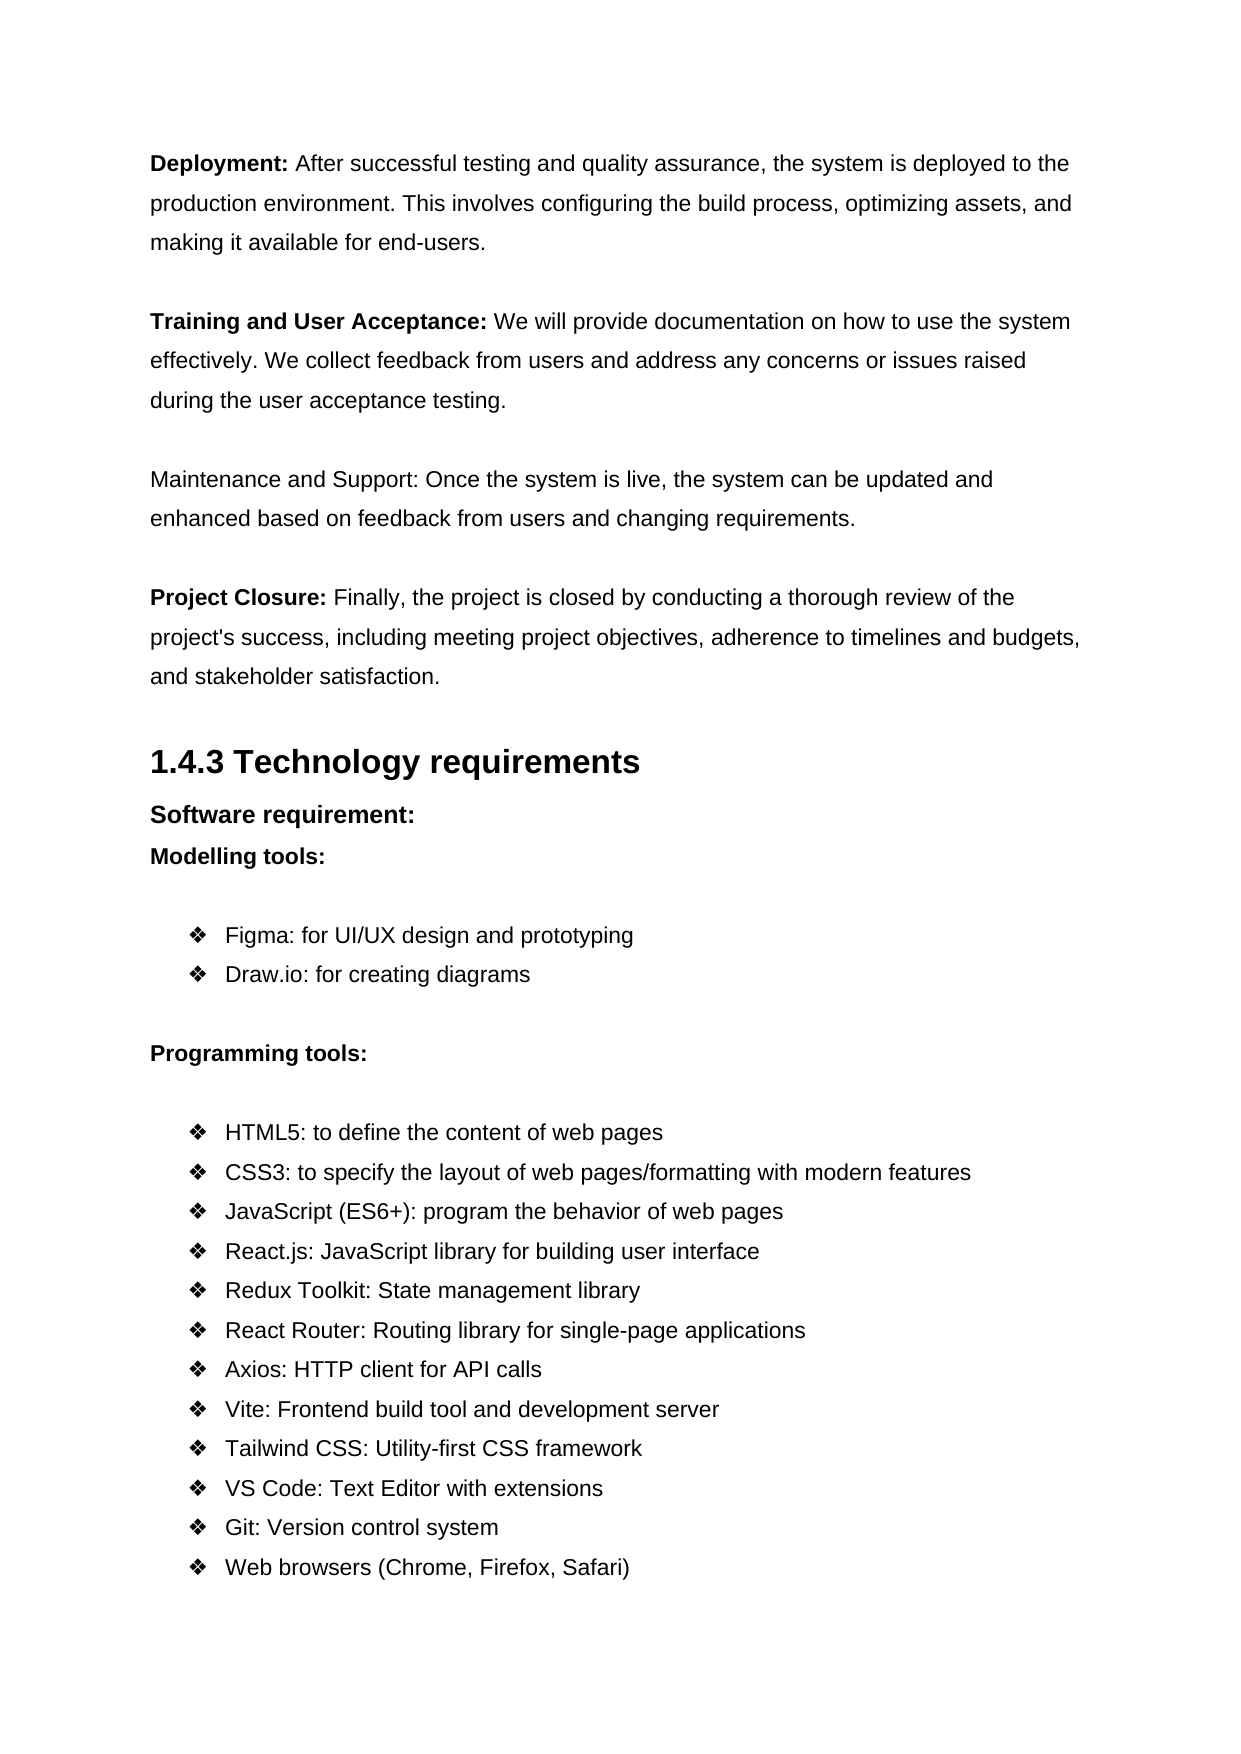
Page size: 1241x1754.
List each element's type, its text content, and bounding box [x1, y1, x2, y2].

text Software requirement: [150, 800, 1090, 828]
list React Router: Routing library for single-page applications [187, 1317, 1090, 1343]
list VS Code: Text Editor with extensions [187, 1474, 1090, 1501]
list Git: Version control system [187, 1514, 1090, 1540]
list HTML5: to define the content of web pages [187, 1119, 1090, 1146]
list CSS3: to specify the layout of web pages/formatting with modern features [187, 1159, 1090, 1185]
text 1.4.3 Technology requirements [150, 742, 1090, 781]
list Vite: Frontend build tool and development server [187, 1396, 1090, 1422]
text Training and User Acceptance: We will provide documentation on how to use the system effectively. We collect feedback from users and address any concerns or issues raised during the user acceptance testing. [150, 308, 1090, 413]
text Deployment: After successful testing and quality assurance, the system is deployed to the production environment. This involves configuring the build process, optimizing assets, and making it available for end-users. [150, 150, 1090, 255]
list Figma: for UI/UX design and prototyping [187, 922, 1090, 948]
text Modelling tools: [150, 843, 1090, 869]
text Programming tools: [150, 1040, 1090, 1067]
list Axios: HTTP client for API calls [187, 1356, 1090, 1382]
list Tailwind CSS: Utility-first CSS framework [187, 1435, 1090, 1461]
list Web browsers (Chrome, Firefox, Safari) [187, 1553, 1090, 1580]
list JavaScript (ES6+): program the behavior of web pages [187, 1198, 1090, 1224]
list React.js: JavaScript library for building user interface [187, 1238, 1090, 1264]
text Project Closure: Finally, the project is closed by conducting a thorough review of the project's success, including meeting project objectives, adherence to timelines and budgets, and stakeholder satisfaction. [150, 584, 1090, 689]
list Draw.io: for creating diagrams [187, 961, 1090, 988]
list Redux Toolkit: State management library [187, 1277, 1090, 1303]
text Maintenance and Support: Once the system is live, the system can be updated and enhanced based on feedback from users and changing requirements. [150, 466, 1090, 532]
